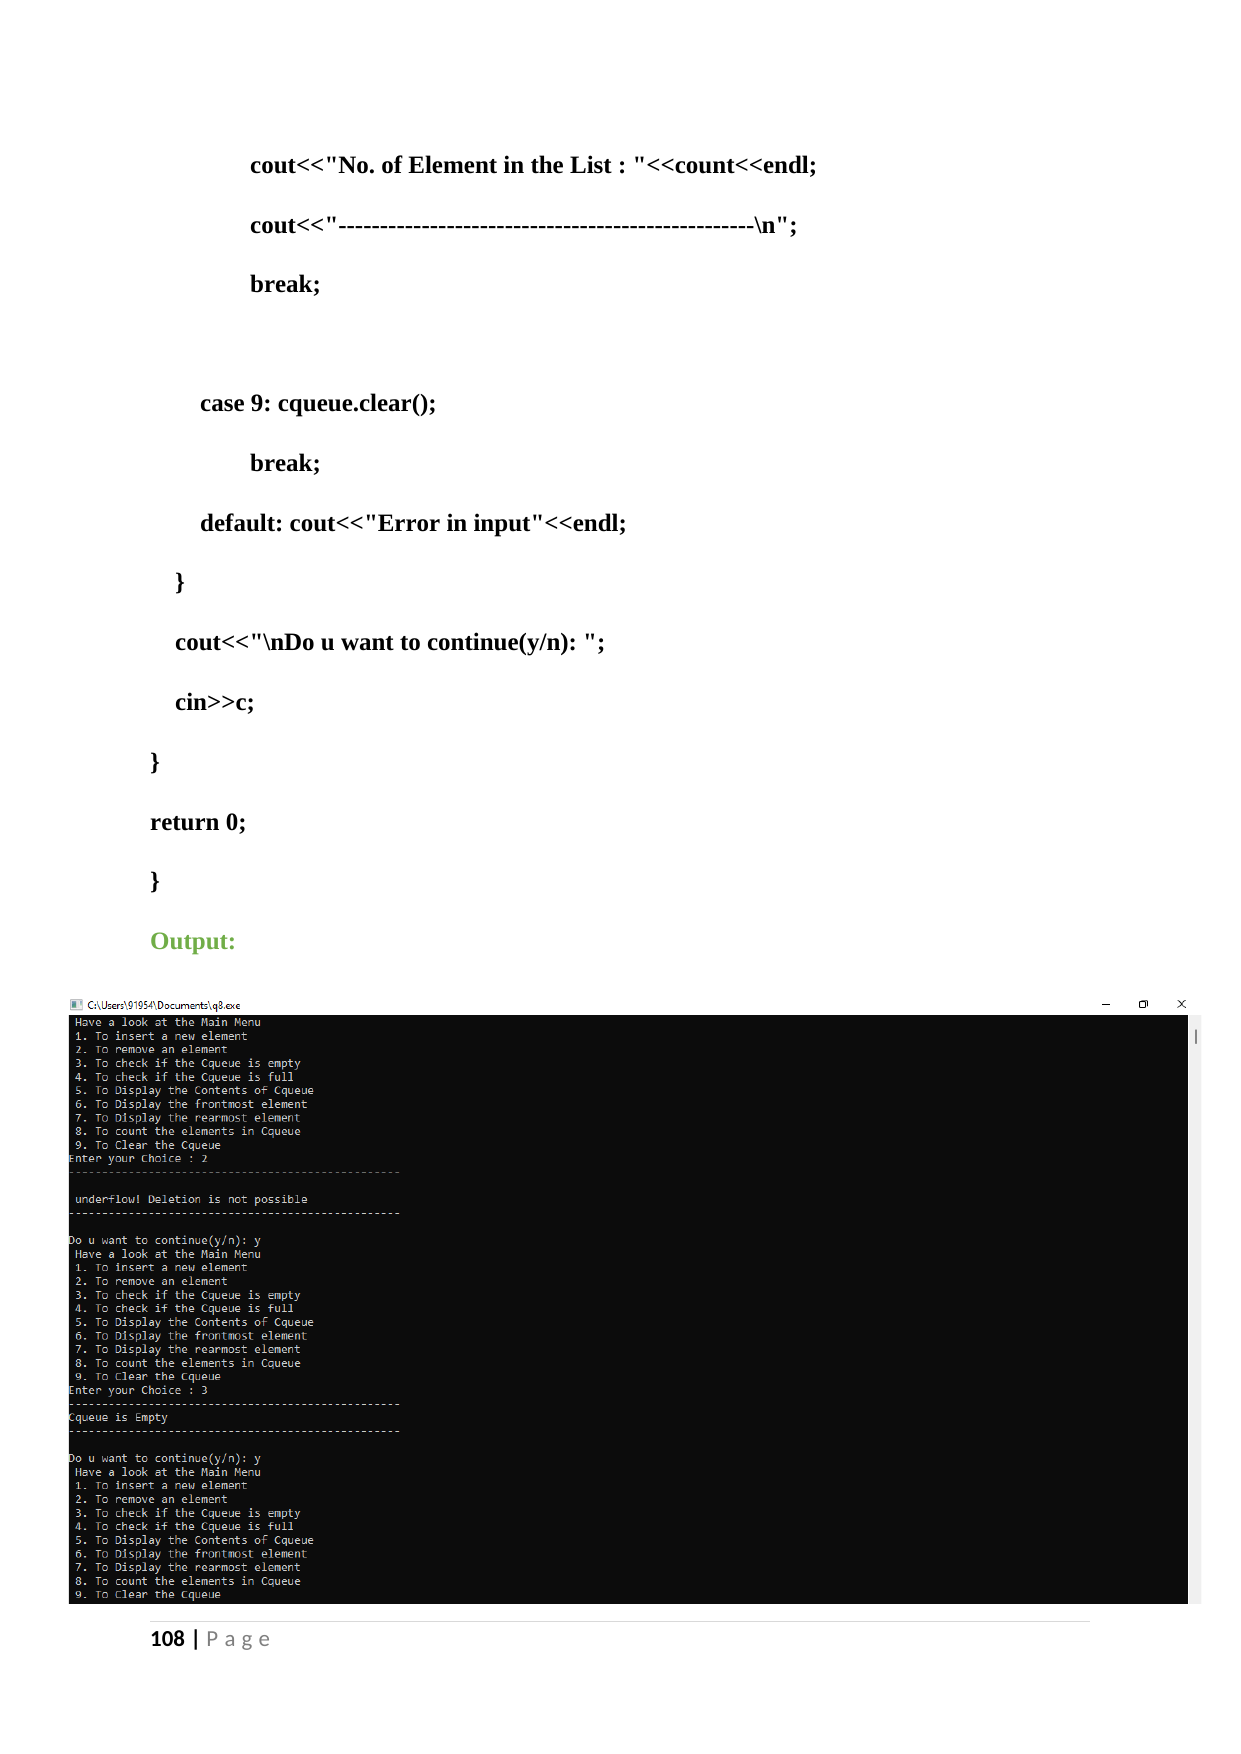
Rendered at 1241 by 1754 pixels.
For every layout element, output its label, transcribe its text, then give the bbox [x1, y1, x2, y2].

text return 0; [150, 807, 1090, 835]
text case 9: cqueue.clear(); [150, 388, 1090, 417]
text default: cout<<"Error in input"<<endl; [150, 508, 1090, 536]
picture [68, 995, 1202, 1604]
text break; [150, 448, 1090, 477]
text break; [150, 269, 1090, 298]
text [150, 210, 1090, 238]
text cout<<"\nDo u want to continue(y/n): "; [150, 627, 1090, 656]
text Output: [150, 926, 1090, 955]
text cout<<"No. of Element in the List : "<<count<<endl; [150, 150, 1090, 179]
text } [150, 567, 1090, 596]
text } [150, 747, 1090, 776]
text cin>>c; [150, 687, 1090, 716]
text } [150, 866, 1090, 895]
